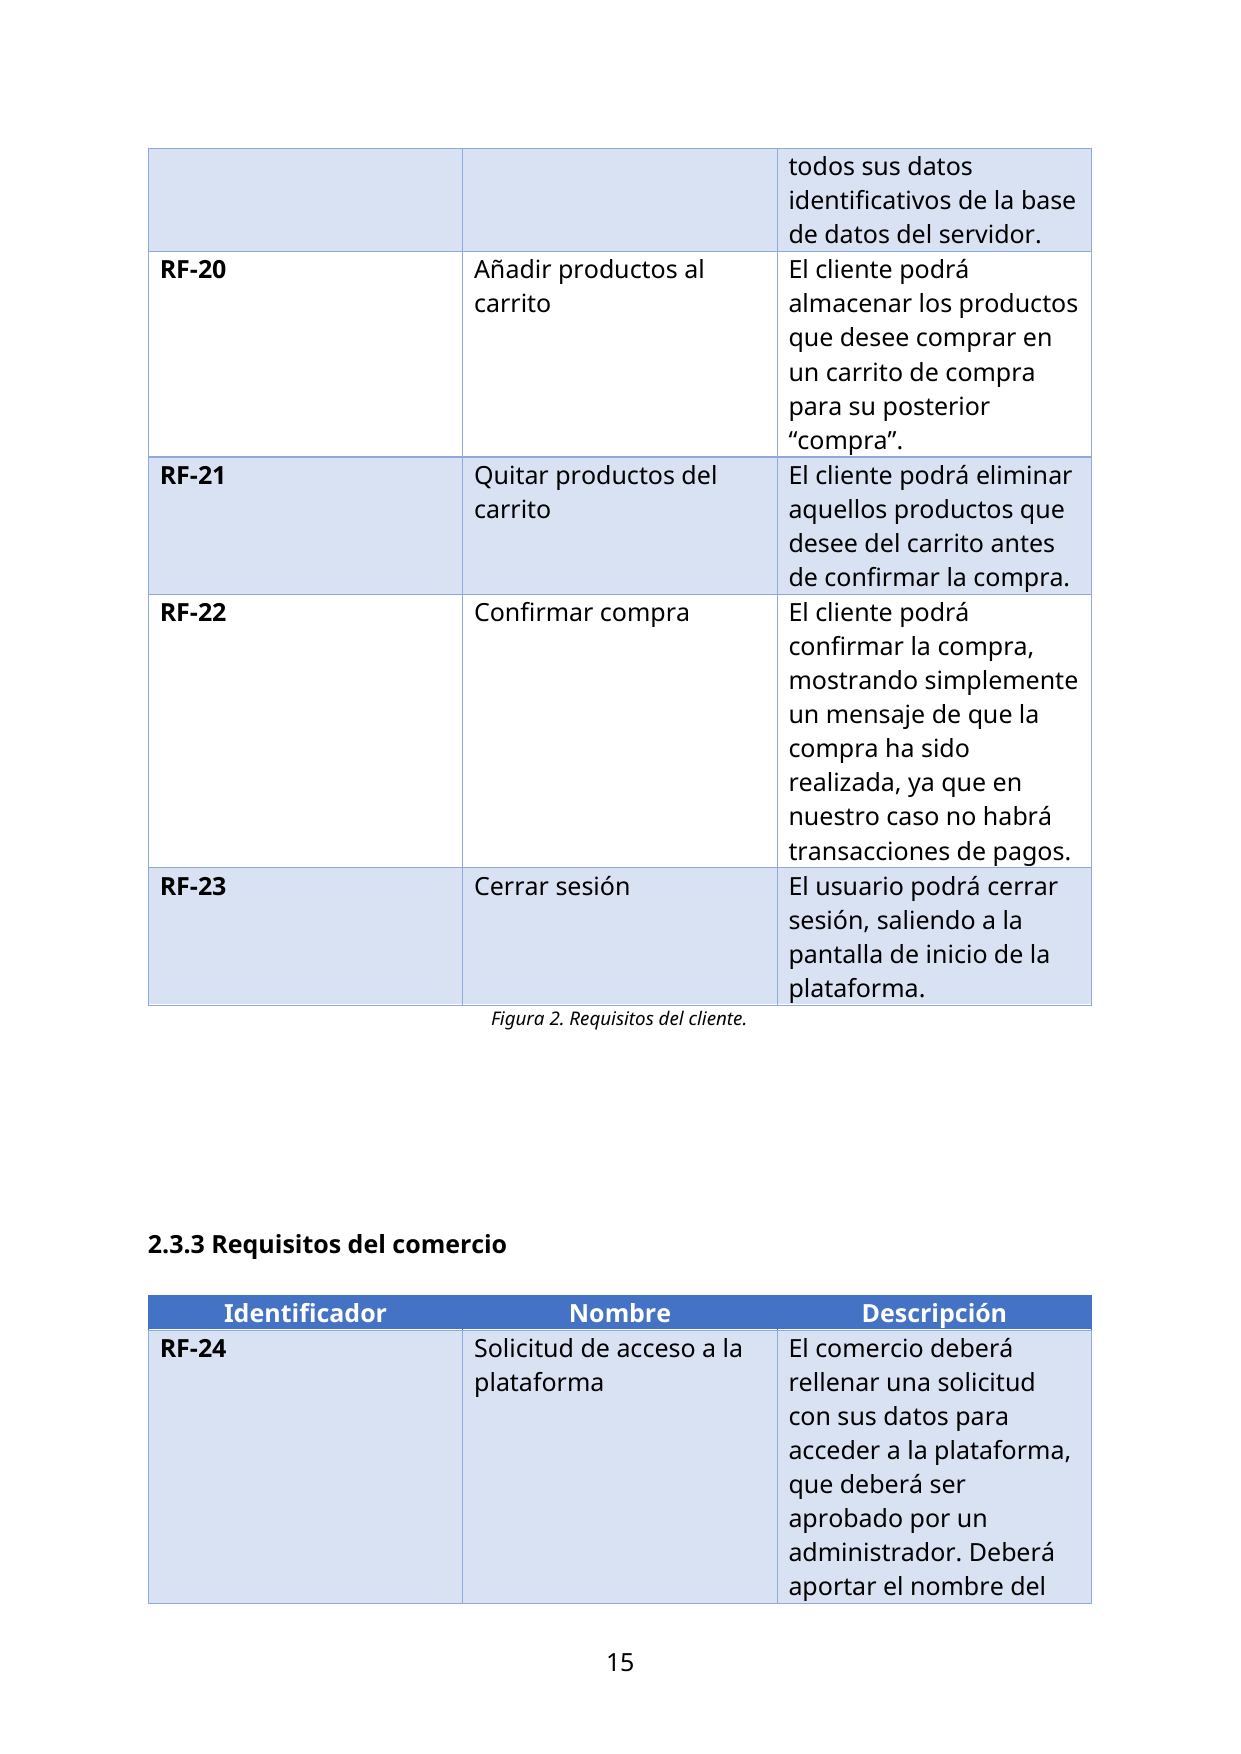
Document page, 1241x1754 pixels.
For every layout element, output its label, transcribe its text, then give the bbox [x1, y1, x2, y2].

table_cell El cliente podrá confirmar la compra, mostrando simplemente un mensaje de que la compra ha sido realizada, ya que en nuestro caso no habrá transacciones de pagos. [778, 595, 1091, 867]
text Figura 2. Requisitos del cliente. [148, 1006, 1092, 1031]
table_cell Eliminar perfil [463, 149, 777, 251]
table_cell RF-19 [149, 149, 462, 251]
table_header Nombre [463, 1296, 777, 1329]
table_cell RF-21 [149, 458, 462, 594]
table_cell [778, 1331, 1091, 1603]
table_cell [463, 1331, 777, 1603]
table_cell RF-24 [149, 1331, 462, 1603]
table_cell RF-20 [149, 252, 462, 456]
table_cell El usuario podrá cerrar sesión, saliendo a la pantalla de inicio de la plataforma. [778, 868, 1091, 1004]
table_cell Cerrar sesión [463, 868, 777, 1004]
table_cell El cliente podrá eliminar aquellos productos que desee del carrito antes de confirmar la compra. [778, 458, 1091, 594]
table_header Descripción [778, 1296, 1091, 1329]
table_cell Confirmar compra [463, 595, 777, 867]
table_cell Añadir productos al carrito [463, 252, 777, 456]
table_header Identificador [149, 1296, 462, 1329]
text 2.3.3 Requisitos del comercio [148, 1226, 1092, 1260]
table_cell RF-23 [149, 868, 462, 1004]
table_cell El cliente podrá almacenar los productos que desee comprar en un carrito de compra para su posterior “compra”. [778, 252, 1091, 456]
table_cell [778, 149, 1091, 251]
table_cell RF-22 [149, 595, 462, 867]
table_cell Quitar productos del carrito [463, 458, 777, 594]
